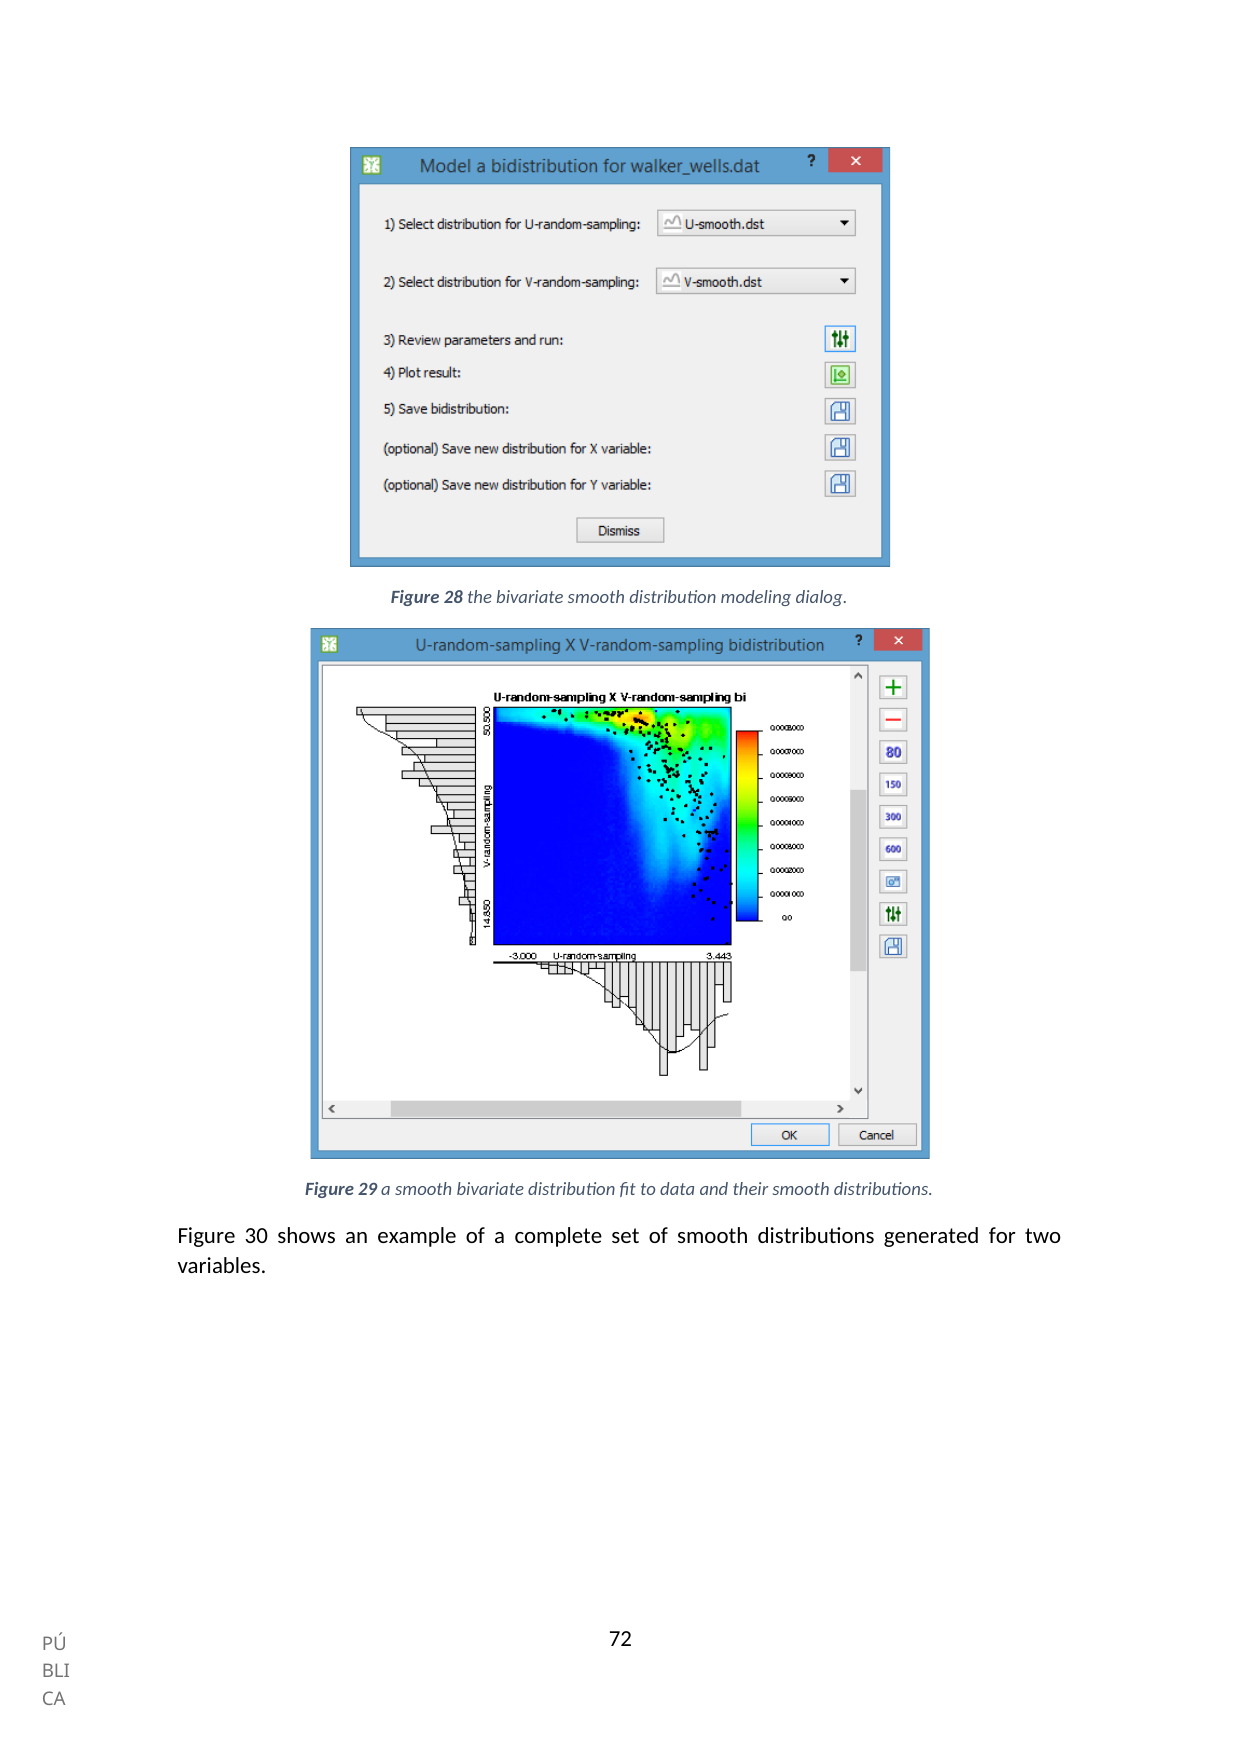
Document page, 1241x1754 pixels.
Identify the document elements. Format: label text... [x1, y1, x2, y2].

text Figure 28 the bivariate smooth distribution modeling dialog. [177, 585, 1063, 608]
text Figure 30 shows an example of a complete set of smooth distributions generated for two variables. [177, 1221, 1063, 1279]
picture [310, 628, 930, 1159]
picture [350, 147, 891, 567]
text Figure 29 a smooth bivariate distribution fit to data and their smooth distributions. [177, 1177, 1063, 1200]
